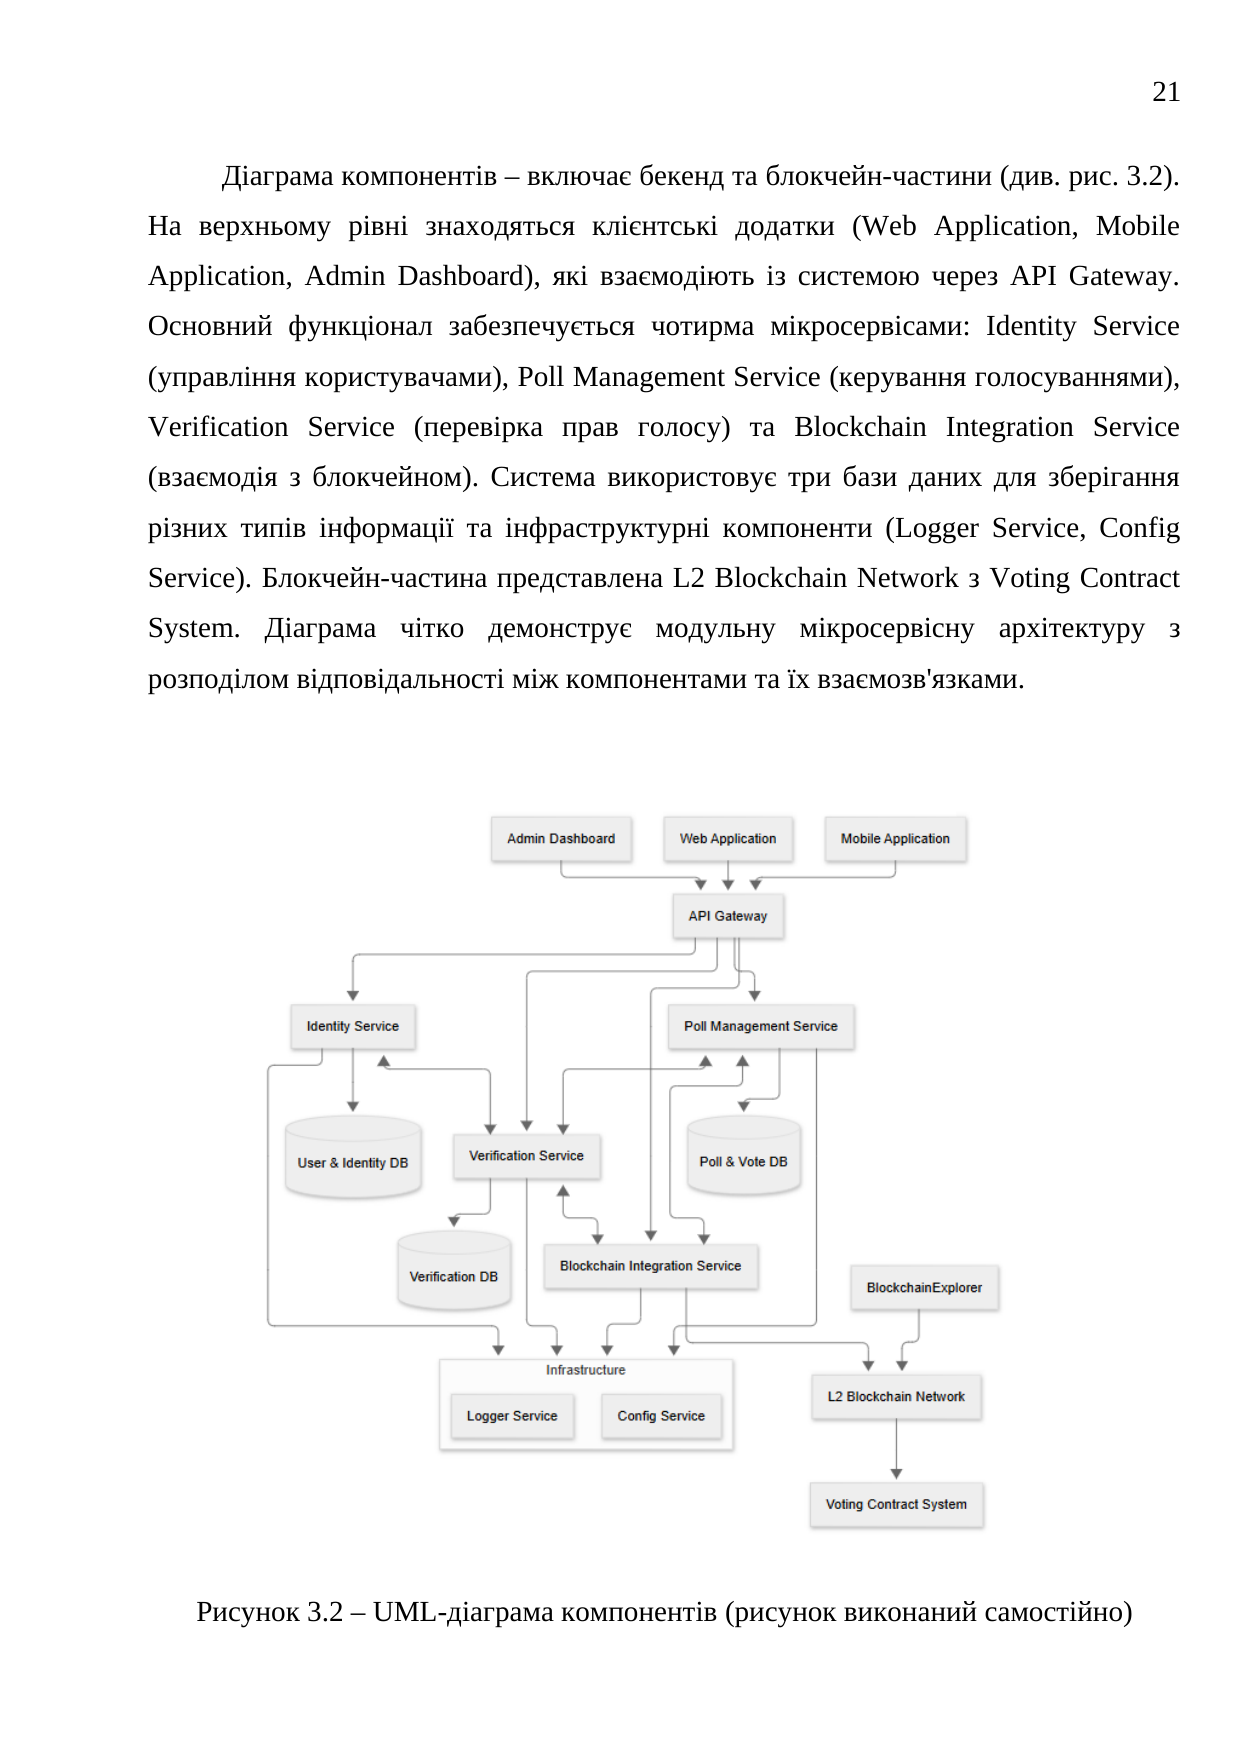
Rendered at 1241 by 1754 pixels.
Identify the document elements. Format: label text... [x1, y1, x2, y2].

text Рисунок 3.2 – UML-діаграма компонентів (рисунок виконаний самостійно) [148, 1594, 1181, 1628]
text Діаграма компонентів – включає бекенд та блокчейн-частини (див. рис. 3.2). На верхньому рівні знаходяться клієнтські додатки (Web Application, Mobile Application, Admin Dashboard), які взаємодіють із системою через API Gateway. Основний функціонал забезпечується чотирма мікросервісами: Identity Service (управління користувачами), Poll Management Service (керування голосуваннями), Verification Service (перевірка прав голосу) та Blockchain Integration Service (взаємодія з блокчейном). Система використовує три бази даних для зберігання різних типів інформації та інфраструктурні компоненти (Logger Service, Config Service). Блокчейн-частина представлена L2 Blockchain Network з Voting Contract System. Діаграма чітко демонструє модульну мікросервісну архітектуру з розподілом відповідальності між компонентами та їх взаємозв'язками. [148, 158, 1181, 694]
picture [211, 761, 1118, 1578]
